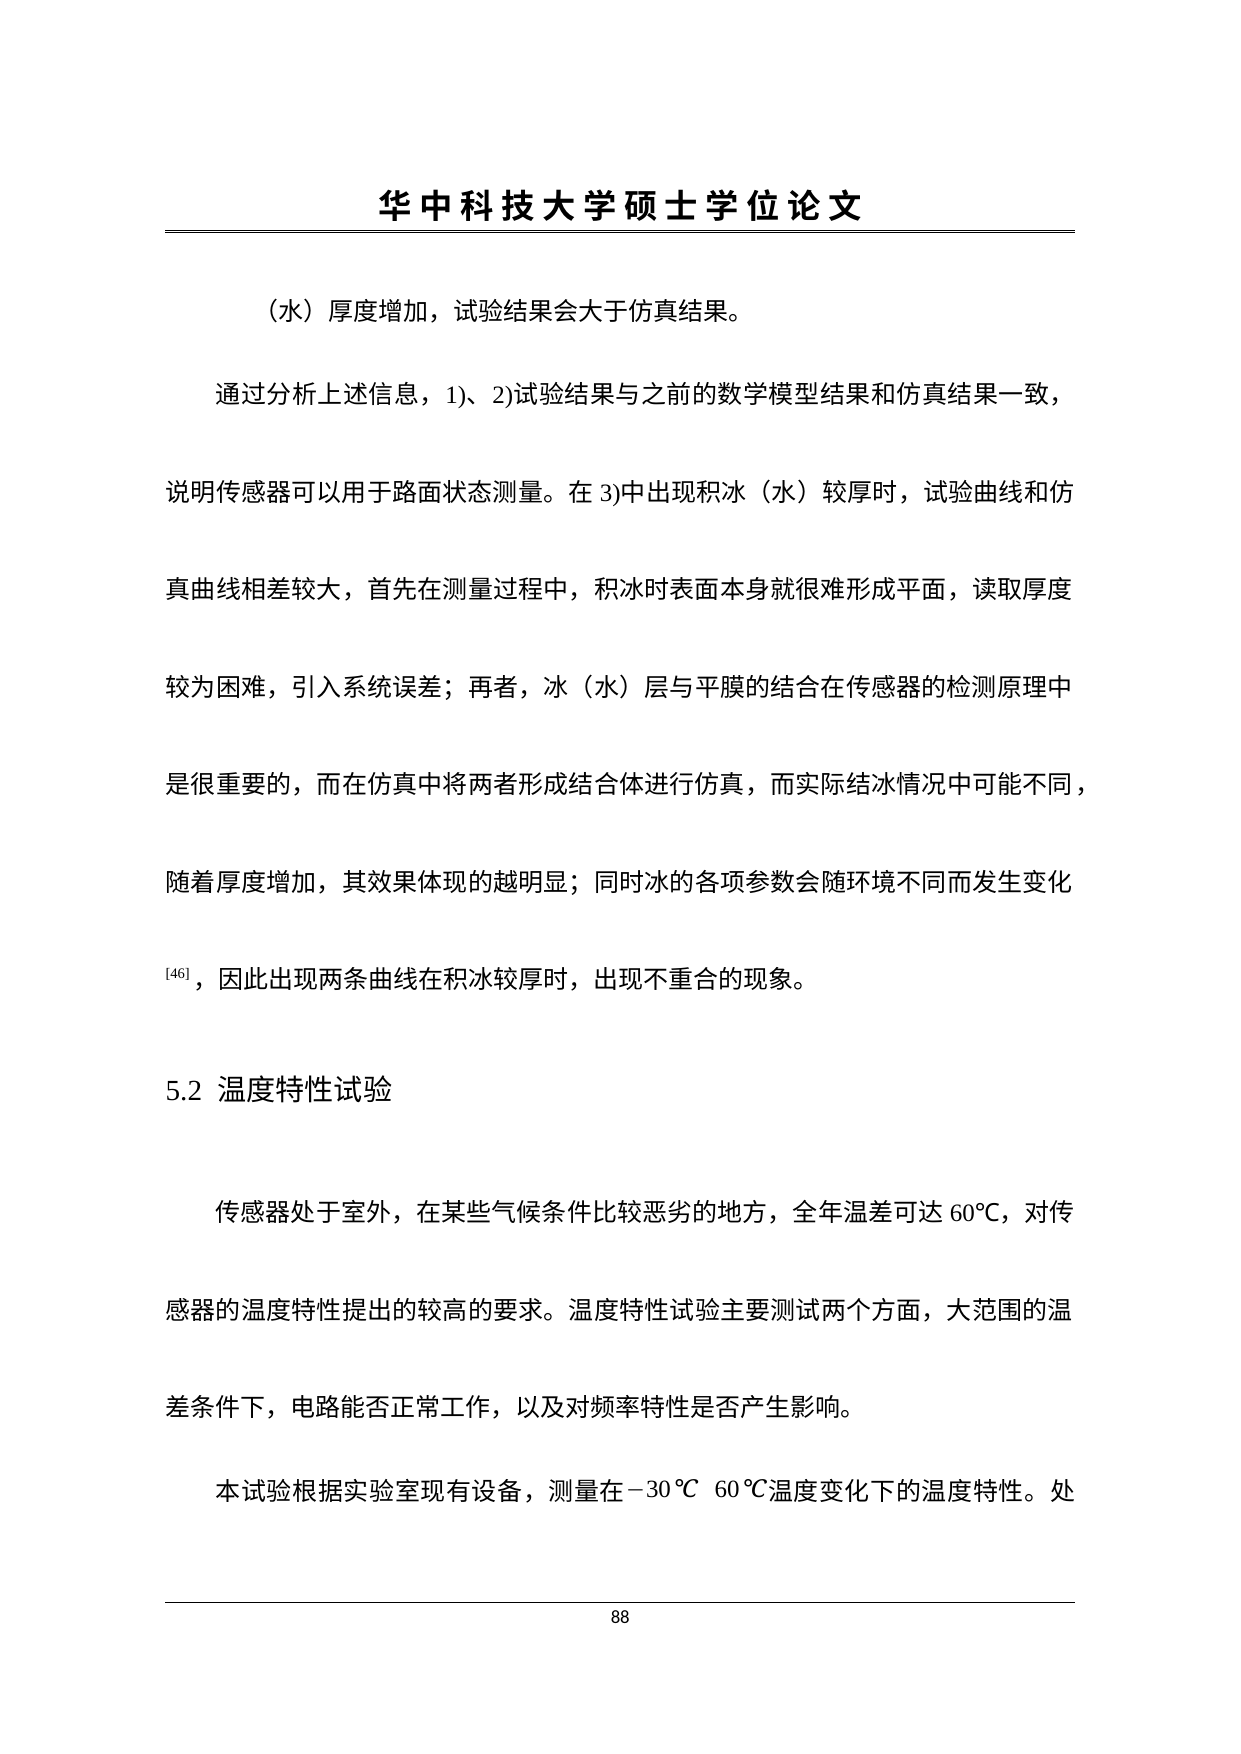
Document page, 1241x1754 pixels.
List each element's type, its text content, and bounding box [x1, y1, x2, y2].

text 传感器处于室外，在某些气候条件比较恶劣的地方，全年温差可达60℃，对传感器的温度特性提出的较高的要求。温度特性试验主要测试两个方面，大范围的温差条件下，电路能否正常工作，以及对频率特性是否产生影响。 [165, 1178, 1075, 1438]
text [165, 1457, 1075, 1522]
text 通过分析上述信息，1)、2)试验结果与之前的数学模型结果和仿真结果一致，说明传感器可以用于路面状态测量。在3)中出现积冰（水）较厚时，试验曲线和仿真曲线相差较大，首先在测量过程中，积冰时表面本身就很难形成平面，读取厚度较为困难，引入系统误差；再者，冰（水）层与平膜的结合在传感器的检测原理中是很重要的，而在仿真中将两者形成结合体进行仿真，而实际结冰情况中可能不同，随着厚度增加，其效果体现的越明显；同时冰的各项参数会随环境不同而发生变化[46] ，因此出现两条曲线在积冰较厚时，出现不重合的现象。 [165, 360, 1075, 1010]
list 温度特性试验 [165, 1056, 1075, 1121]
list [215, 277, 1075, 342]
